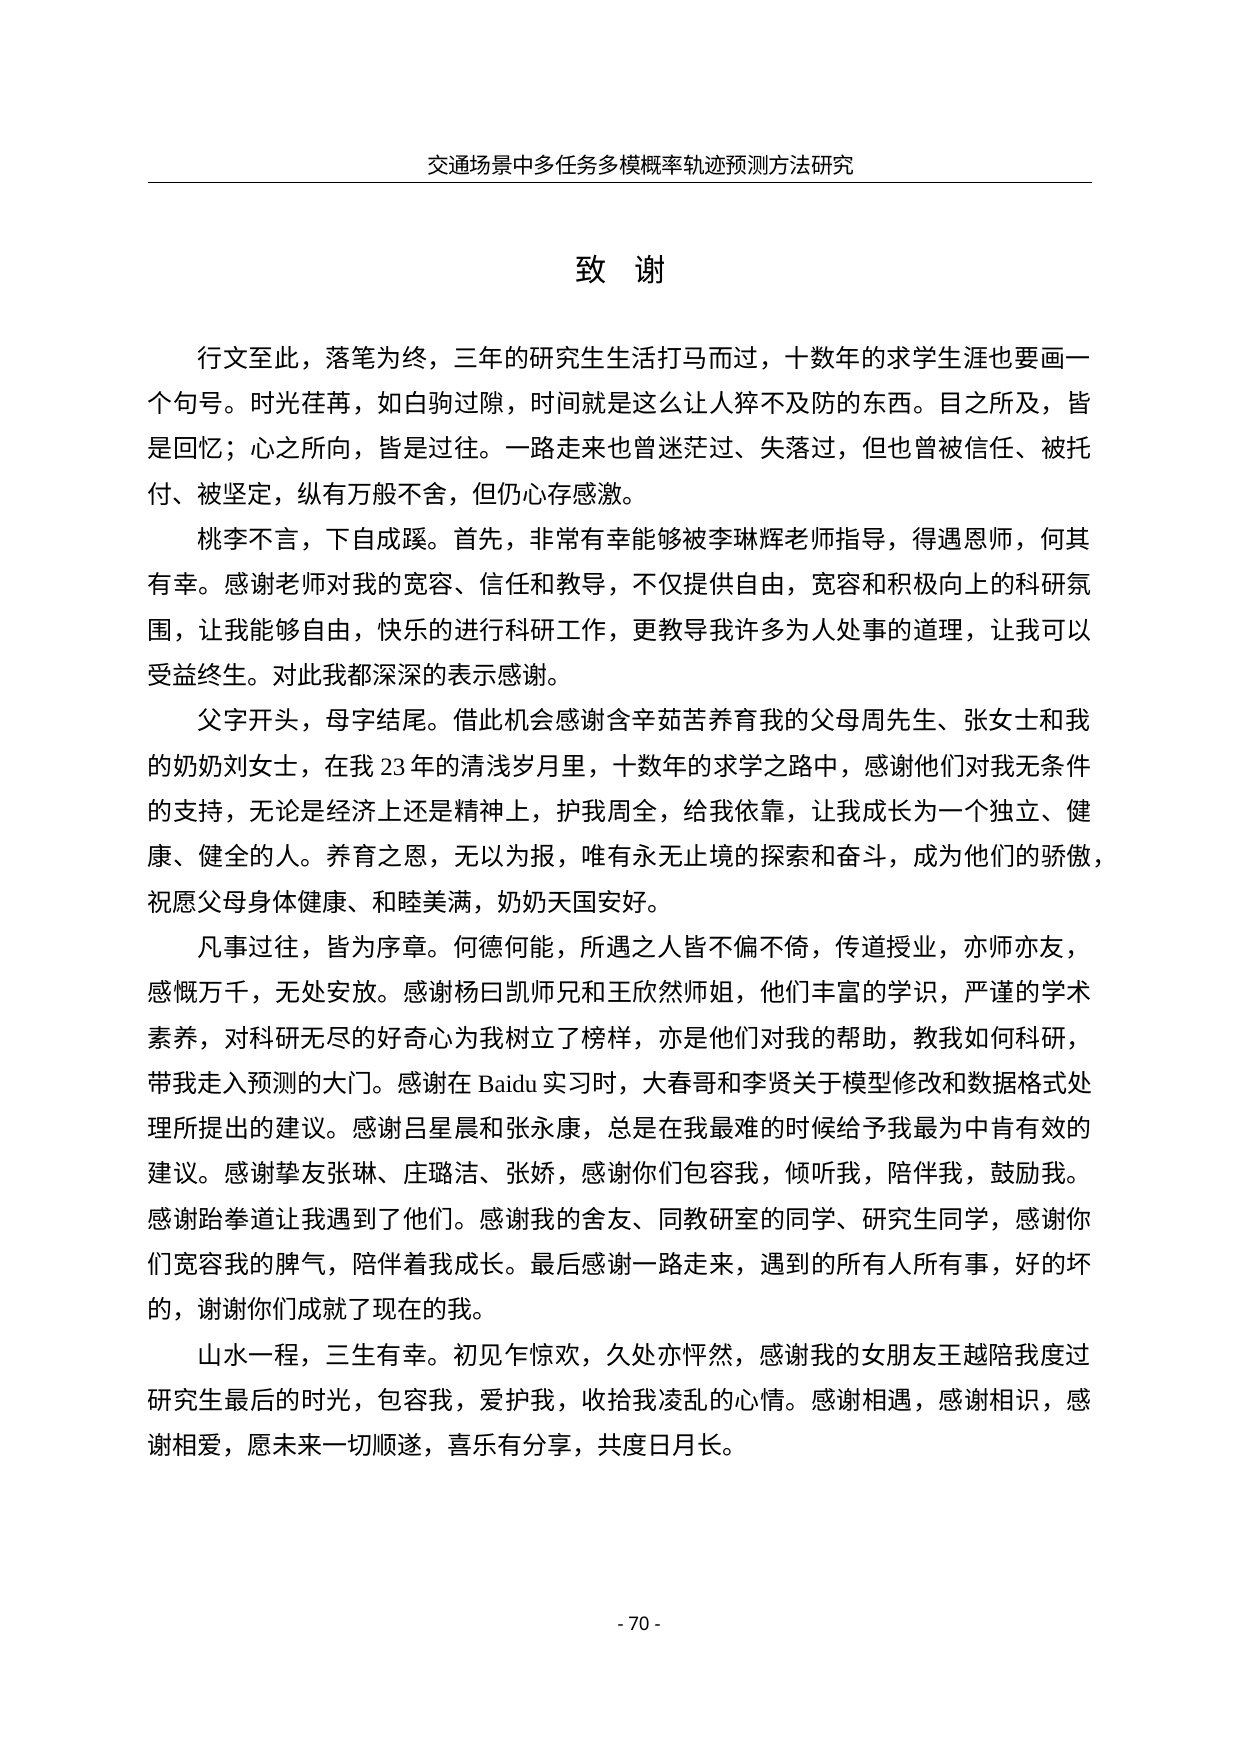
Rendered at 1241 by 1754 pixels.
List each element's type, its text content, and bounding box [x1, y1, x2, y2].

text 凡事过往，皆为序章。何德何能，所遇之人皆不偏不倚，传道授业，亦师亦友，感慨万千，无处安放。感谢杨曰凯师兄和王欣然师姐，他们丰富的学识，严谨的学术素养，对科研无尽的好奇心为我树立了榜样，亦是他们对我的帮助，教我如何科研，带我走入预测的大门。感谢在Baidu实习时，大春哥和李贤关于模型修改和数据格式处理所提出的建议。感谢吕星晨和张永康，总是在我最难的时候给予我最为中肯有效的建议。感谢挚友张琳、庄璐洁、张娇，感谢你们包容我，倾听我，陪伴我，鼓励我。感谢跆拳道让我遇到了他们。感谢我的舍友、同教研室的同学、研究生同学，感谢你们宽容我的脾气，陪伴着我成长。最后感谢一路走来，遇到的所有人所有事，好的坏的，谢谢你们成就了现在的我。 [148, 927, 1092, 1326]
text 行文至此，落笔为终，三年的研究生生活打马而过，十数年的求学生涯也要画一个句号。时光荏苒，如白驹过隙，时间就是这么让人猝不及防的东西。目之所及，皆是回忆；心之所向，皆是过往。一路走来也曾迷茫过、失落过，但也曾被信任、被托付、被坚定，纵有万般不舍，但仍心存感激。 [148, 338, 1092, 511]
text 父字开头，母字结尾。借此机会感谢含辛茹苦养育我的父母周先生、张女士和我的奶奶刘女士，在我23年的清浅岁月里，十数年的求学之路中，感谢他们对我无条件的支持，无论是经济上还是精神上，护我周全，给我依靠，让我成长为一个独立、健康、健全的人。养育之恩，无以为报，唯有永无止境的探索和奋斗，成为他们的骄傲，祝愿父母身体健康、和睦美满，奶奶天国安好。 [148, 701, 1092, 918]
text 致 谢 [148, 246, 1092, 291]
text 山水一程，三生有幸。初见乍惊欢，久处亦怦然，感谢我的女朋友王越陪我度过研究生最后的时光，包容我，爱护我，收拾我凌乱的心情。感谢相遇，感谢相识，感谢相爱，愿未来一切顺遂，喜乐有分享，共度日月长。 [148, 1335, 1092, 1462]
text 桃李不言，下自成蹊。首先，非常有幸能够被李琳辉老师指导，得遇恩师，何其有幸。感谢老师对我的宽容、信任和教导，不仅提供自由，宽容和积极向上的科研氛围，让我能够自由，快乐的进行科研工作，更教导我许多为人处事的道理，让我可以受益终生。对此我都深深的表示感谢。 [148, 519, 1092, 692]
